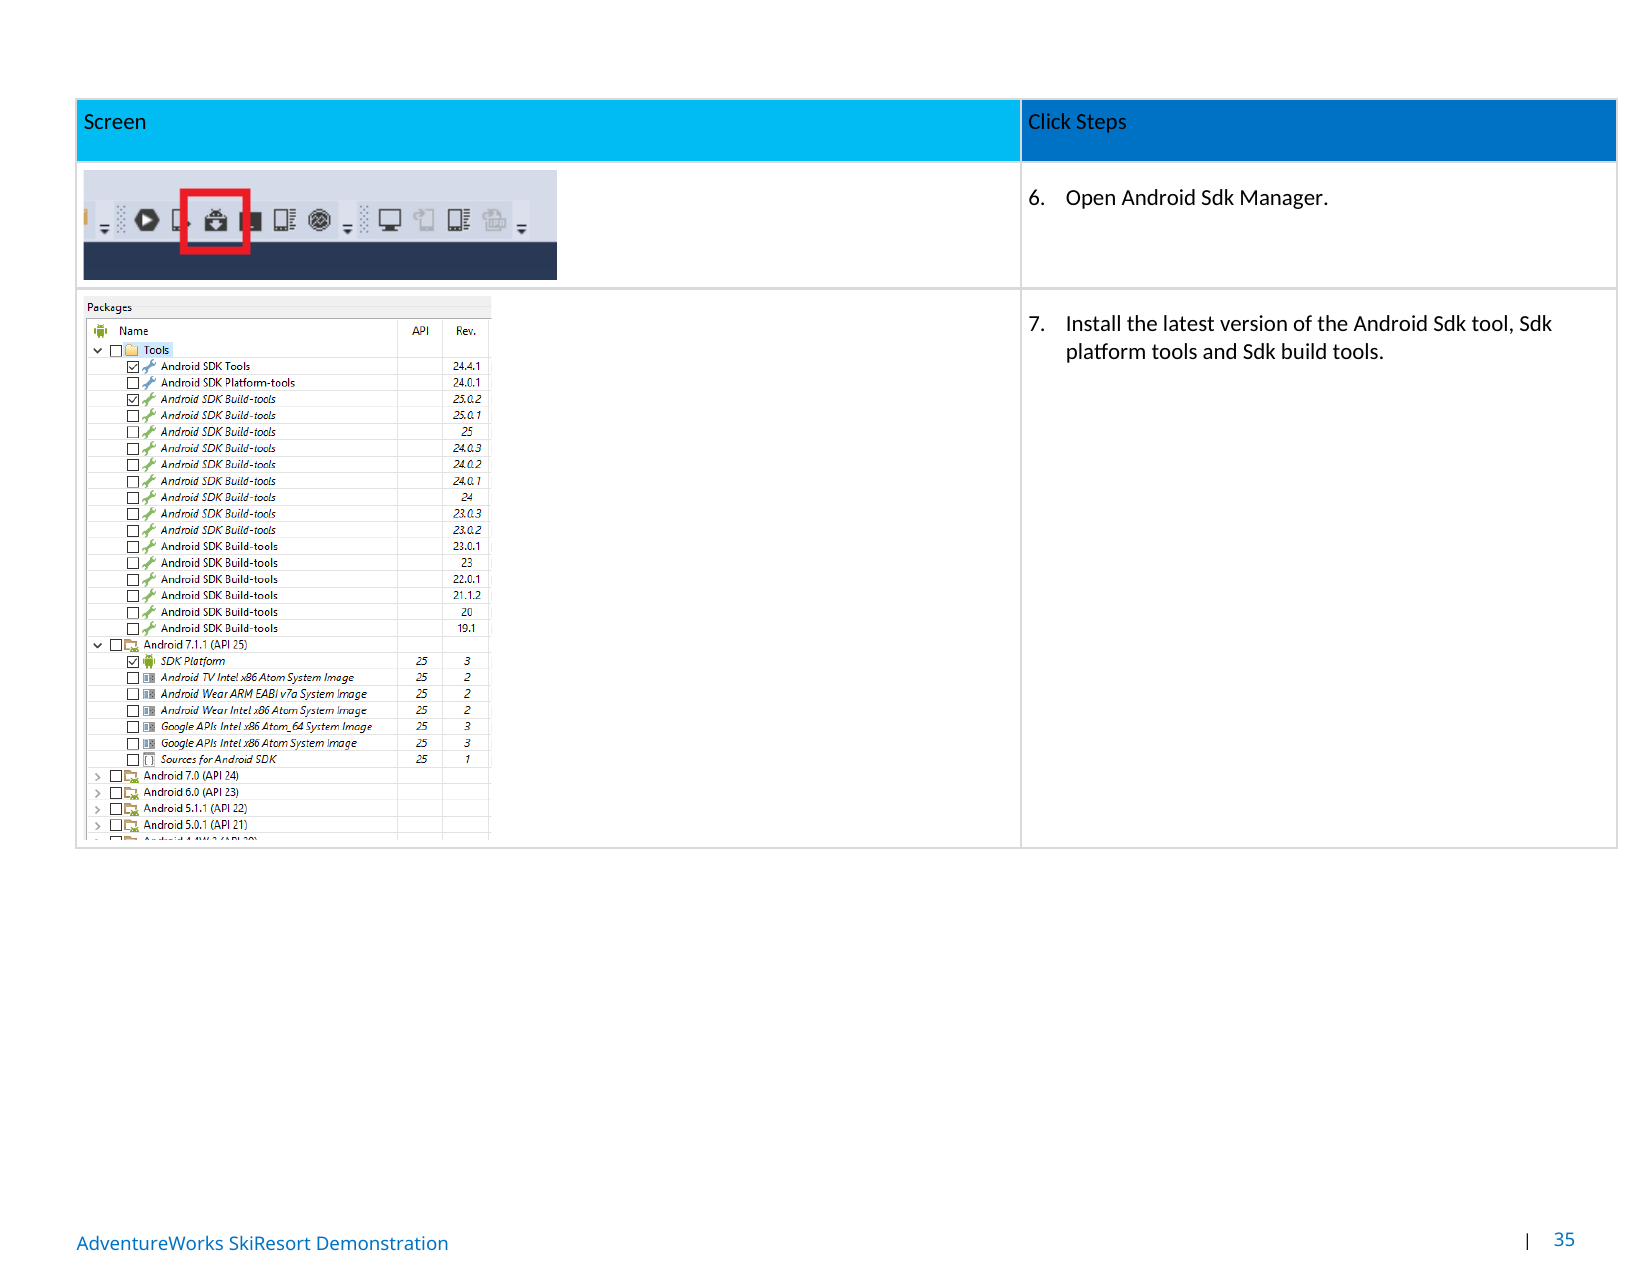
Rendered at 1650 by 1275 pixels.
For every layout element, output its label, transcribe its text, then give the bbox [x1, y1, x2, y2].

table_cell Install the latest version of the Android Sdk tool, Sdk platform tools and Sdk build tools. [1022, 290, 1616, 847]
table_header Screen [77, 100, 1020, 161]
table_header Click Steps [1022, 100, 1616, 161]
table_cell [77, 163, 1020, 287]
picture [83, 296, 492, 840]
picture [83, 170, 557, 280]
table_cell [77, 290, 1020, 847]
table_cell Open Android Sdk Manager. [1022, 163, 1616, 287]
